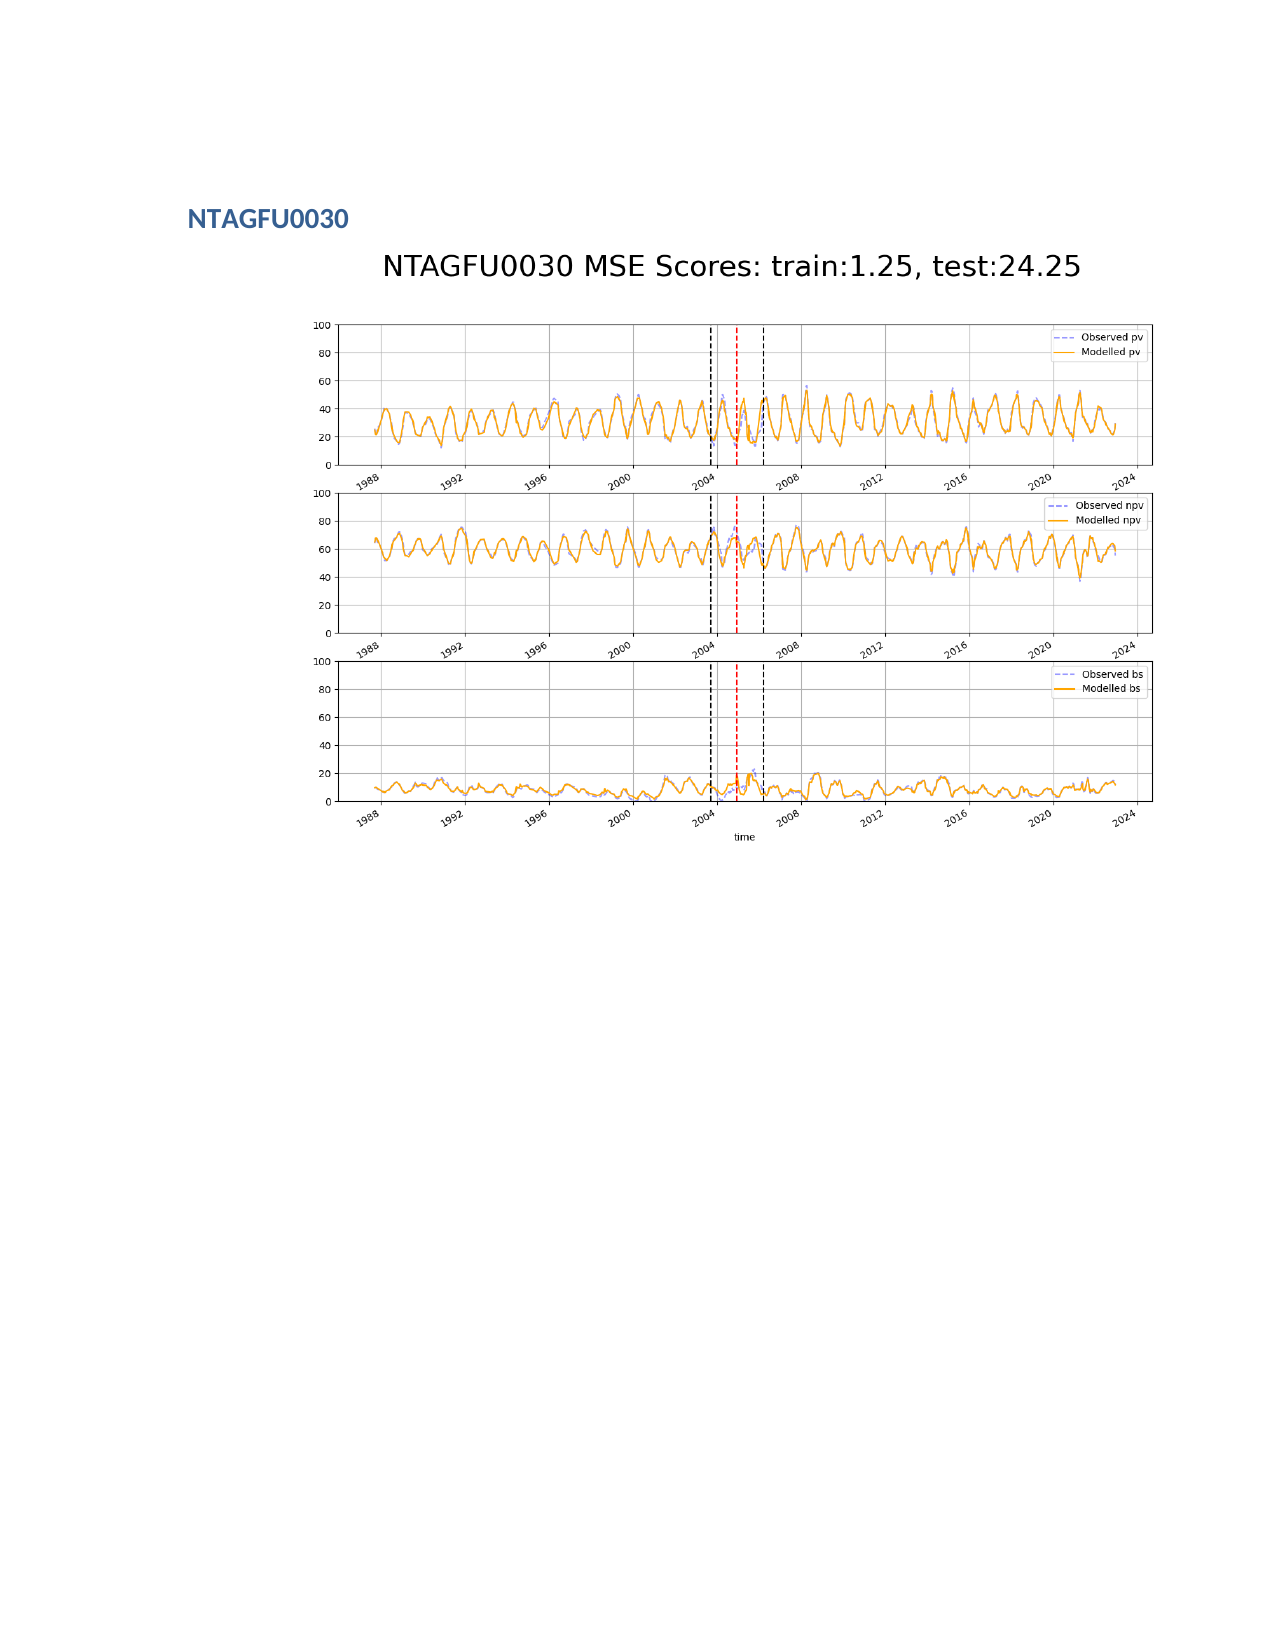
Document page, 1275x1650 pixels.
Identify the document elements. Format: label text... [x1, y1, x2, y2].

subtitle NTAGFU0030 [187, 200, 1087, 236]
picture [206, 241, 1257, 941]
